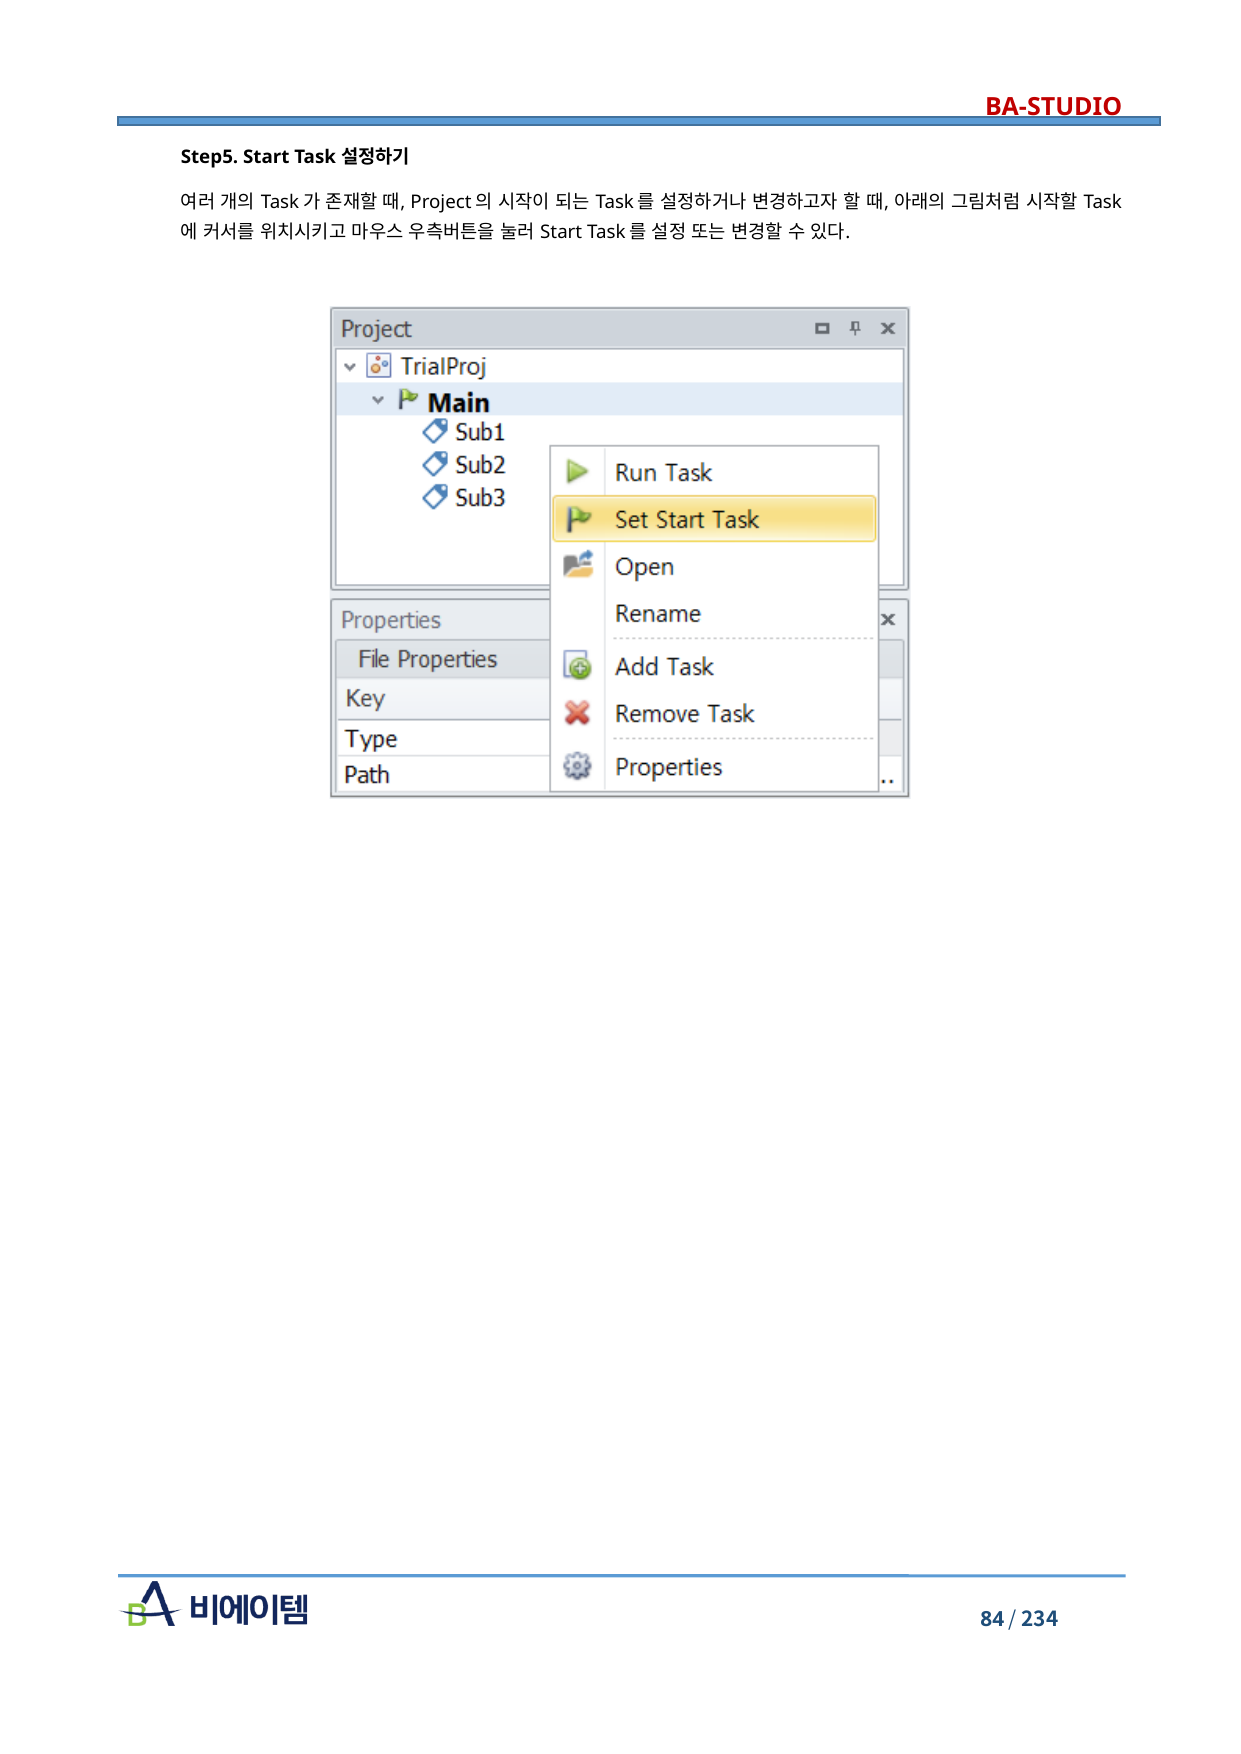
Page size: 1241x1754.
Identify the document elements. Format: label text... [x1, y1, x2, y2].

picture [329, 306, 911, 799]
picture [118, 1581, 308, 1626]
text Step5. Start Task 설정하기 [181, 141, 1122, 168]
text 여러 개의 Task가 존재할 때, Project의 시작이 되는 Task를 설정하거나 변경하고자 할 때, 아래의 그림처럼 시작할 Task에 커서를 위치시키고 마우스 우측버튼을 눌러 Start Task를 설정 또는 변경할 수 있다. [181, 187, 1122, 244]
